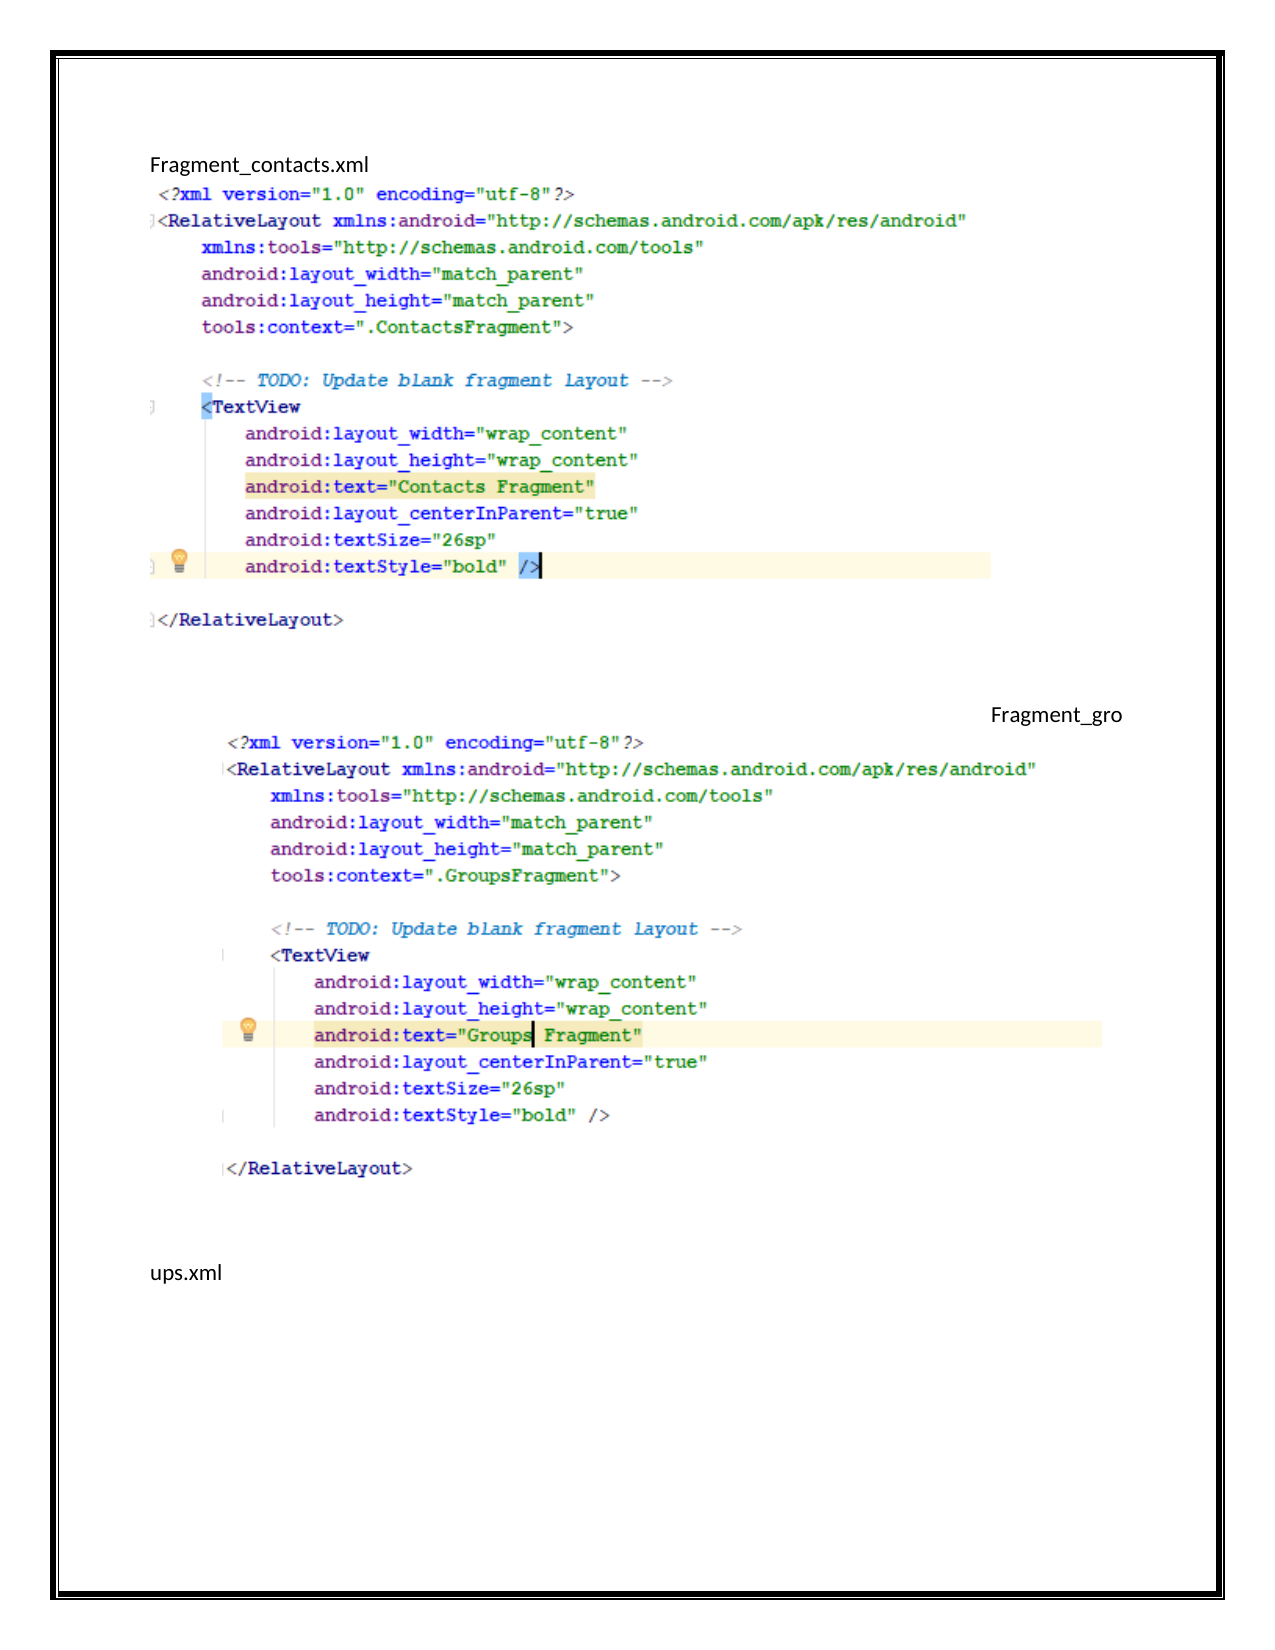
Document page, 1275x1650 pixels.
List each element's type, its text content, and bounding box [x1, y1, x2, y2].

picture [150, 180, 991, 723]
picture [222, 730, 1103, 1281]
